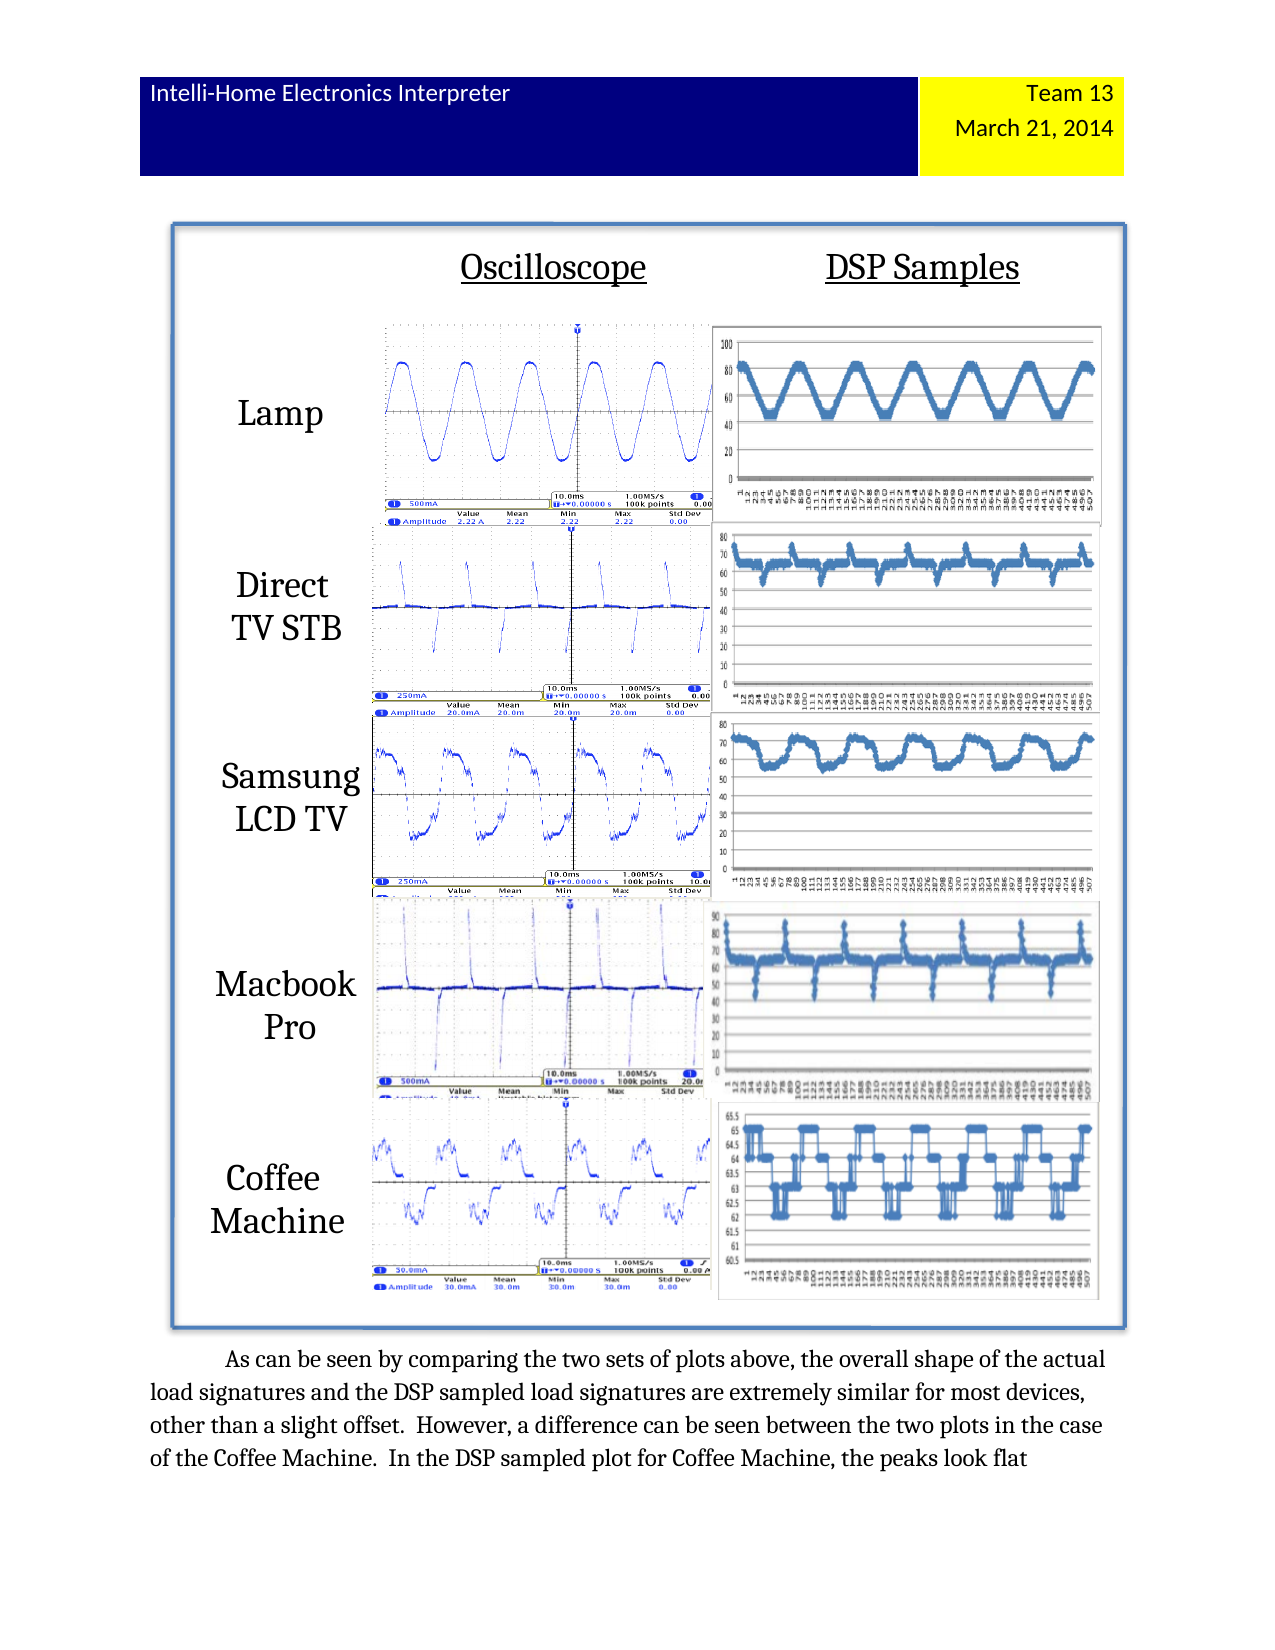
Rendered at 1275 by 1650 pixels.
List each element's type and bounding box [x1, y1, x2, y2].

picture [372, 324, 1102, 1300]
text [150, 1345, 1125, 1473]
